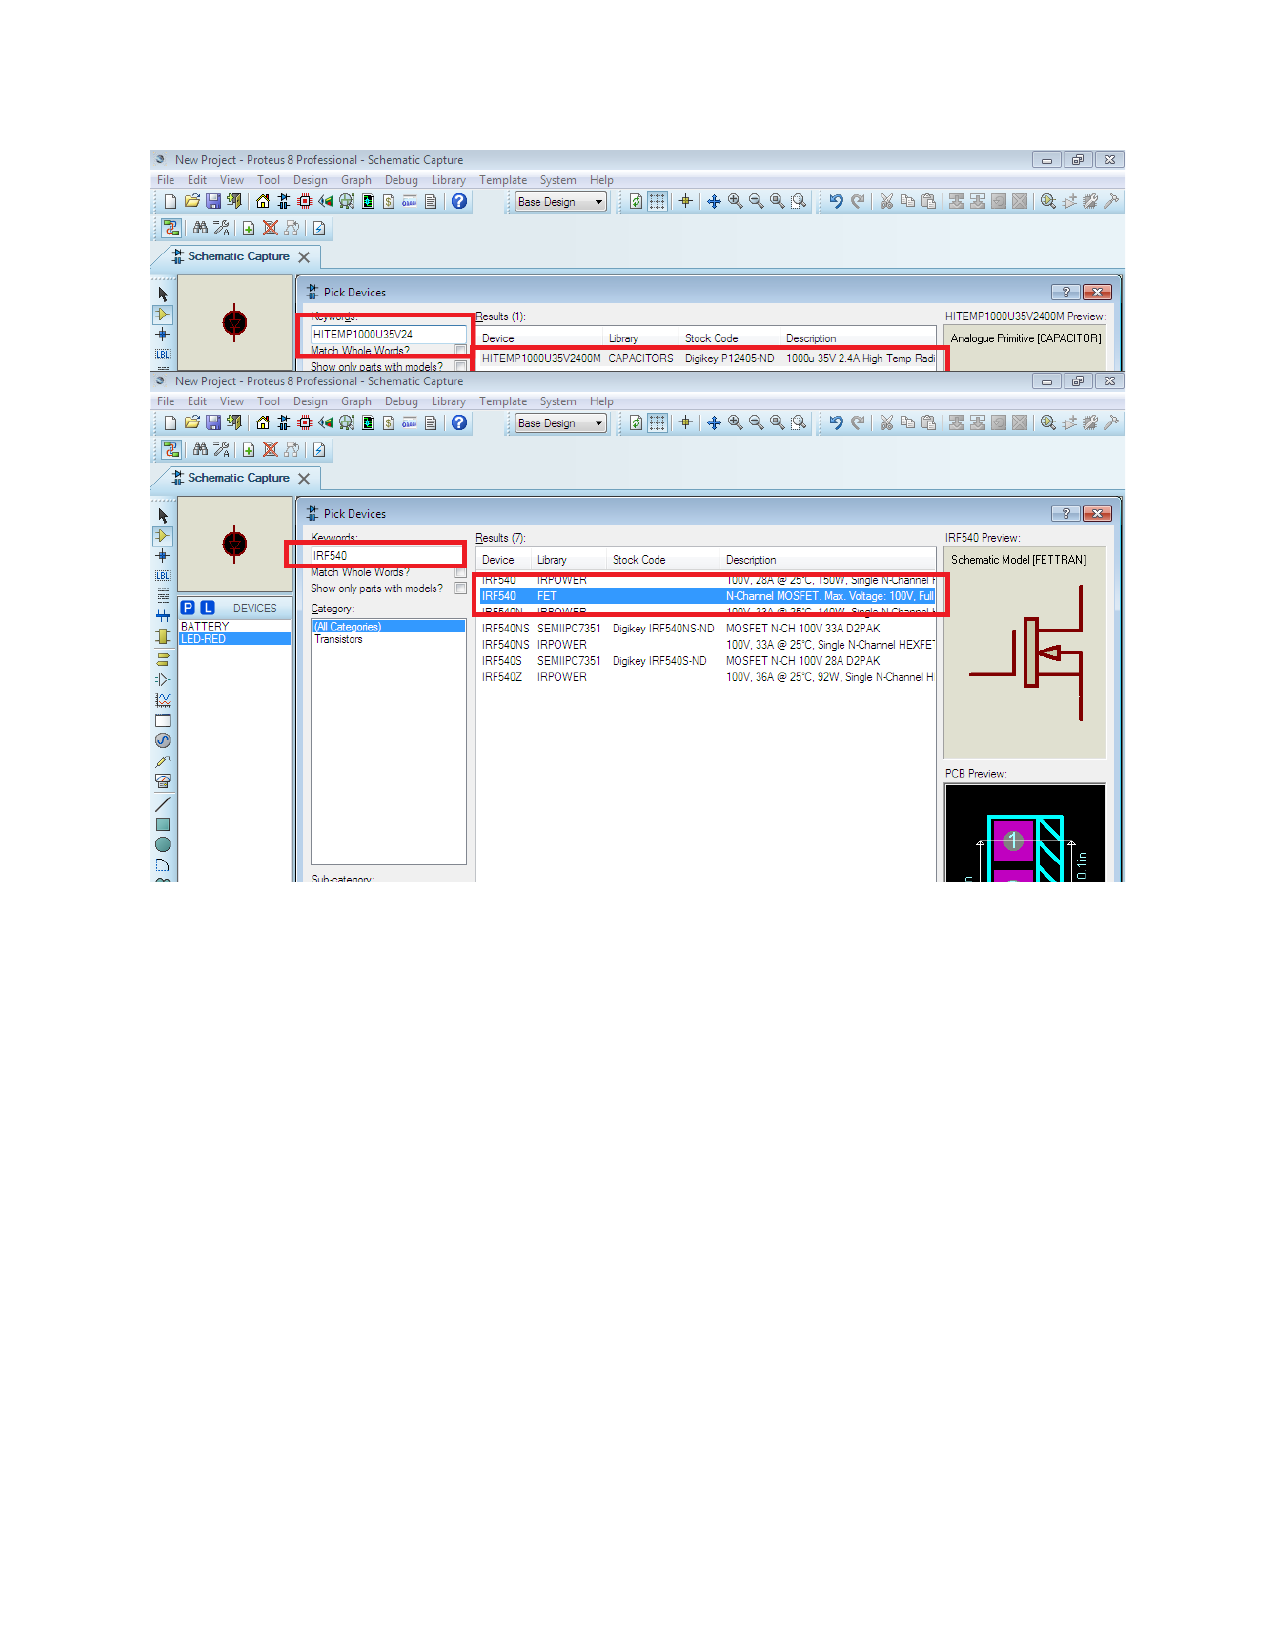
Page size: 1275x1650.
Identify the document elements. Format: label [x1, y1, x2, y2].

picture [150, 150, 1125, 882]
